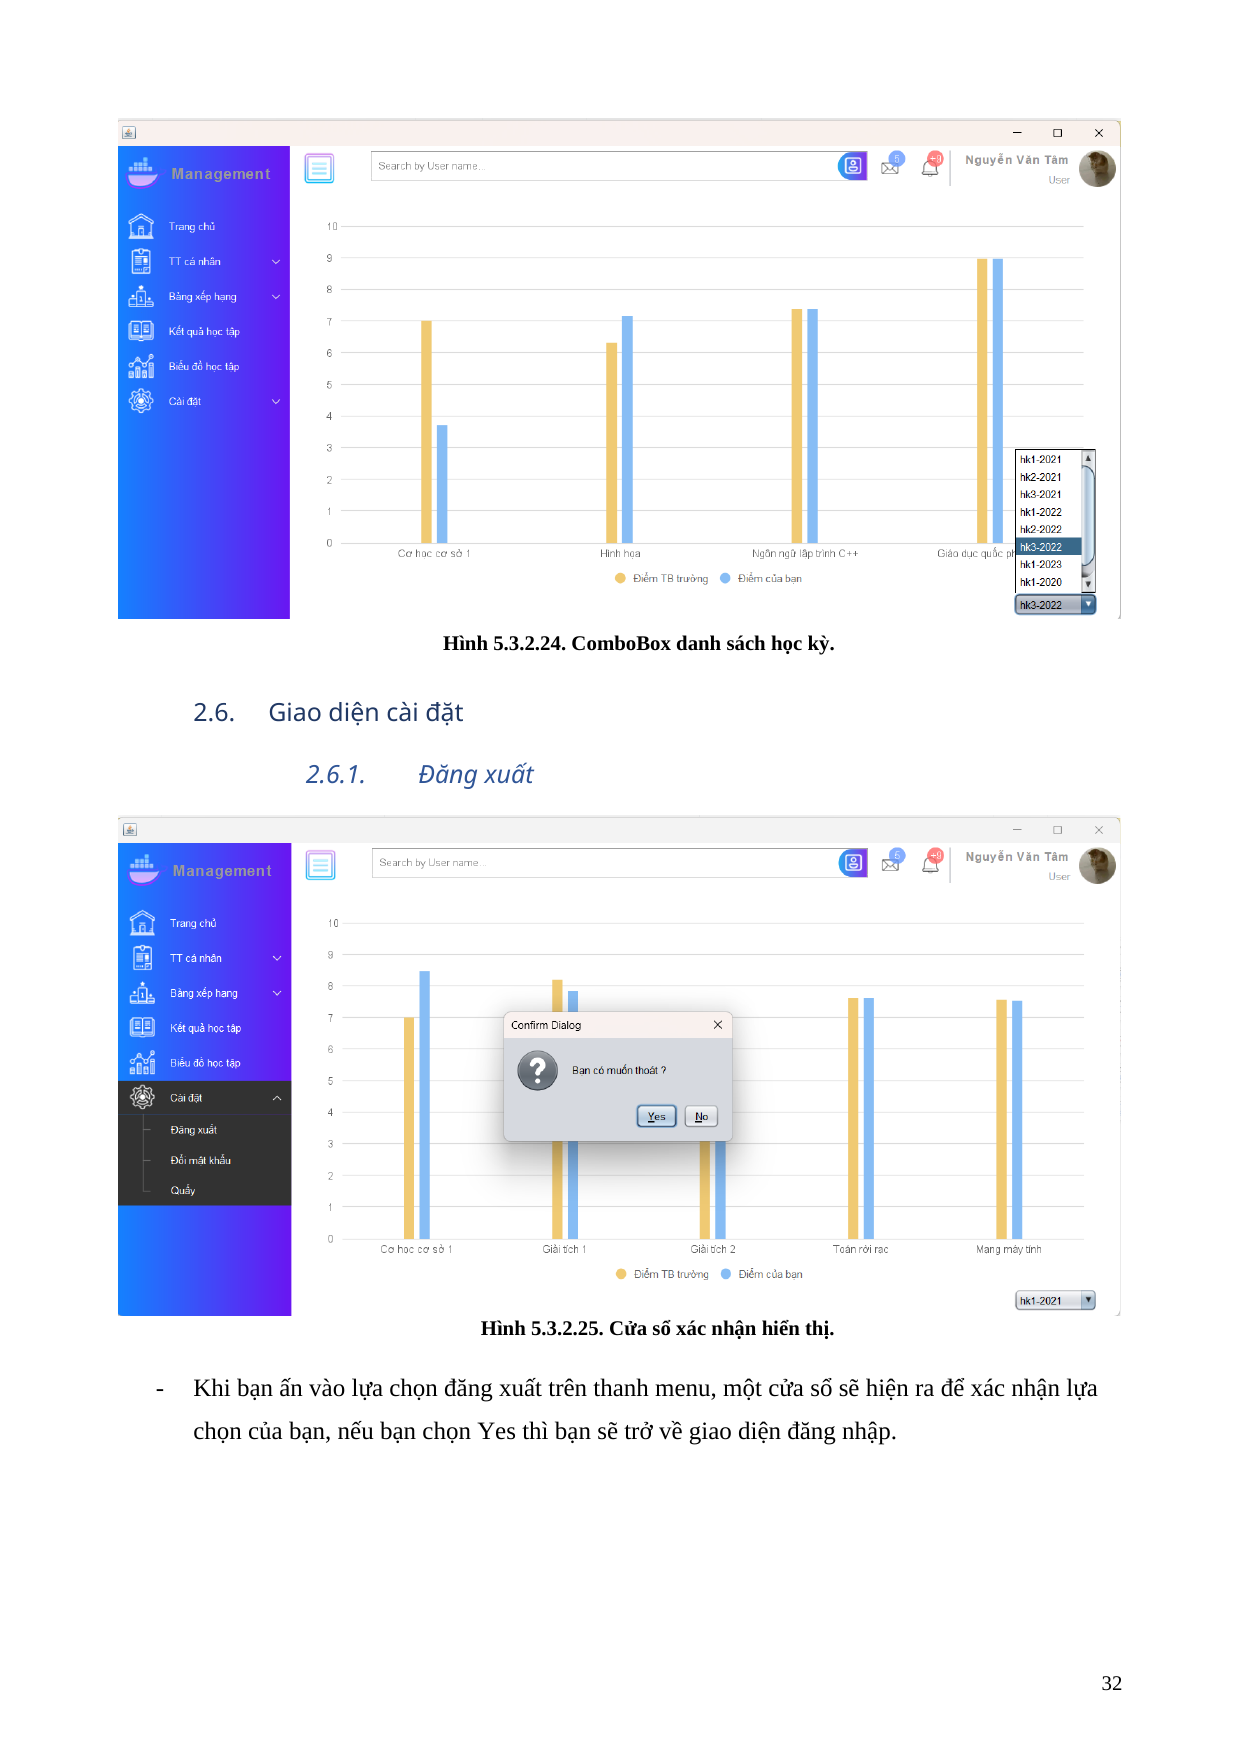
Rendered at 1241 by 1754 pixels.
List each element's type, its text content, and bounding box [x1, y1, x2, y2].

text Hình 5.3.2.25. Cửa sổ xác nhận hiển thị. [193, 1316, 1122, 1340]
subtitle Giao diện cài đặt [193, 695, 1122, 729]
subtitle Đăng xuất [306, 757, 1122, 791]
text Hình 5.3.2.24. ComboBox danh sách học kỳ. [156, 630, 1122, 654]
list Khi bạn ấn vào lựa chọn đăng xuất trên thanh menu, một cửa sổ sẽ hiện ra để xác nhận lựa chọn của bạn, nếu bạn chọn Yes thì bạn sẽ trở về giao diện đăng nhập. [156, 1373, 1122, 1445]
picture [118, 815, 1121, 1316]
picture [118, 118, 1121, 619]
